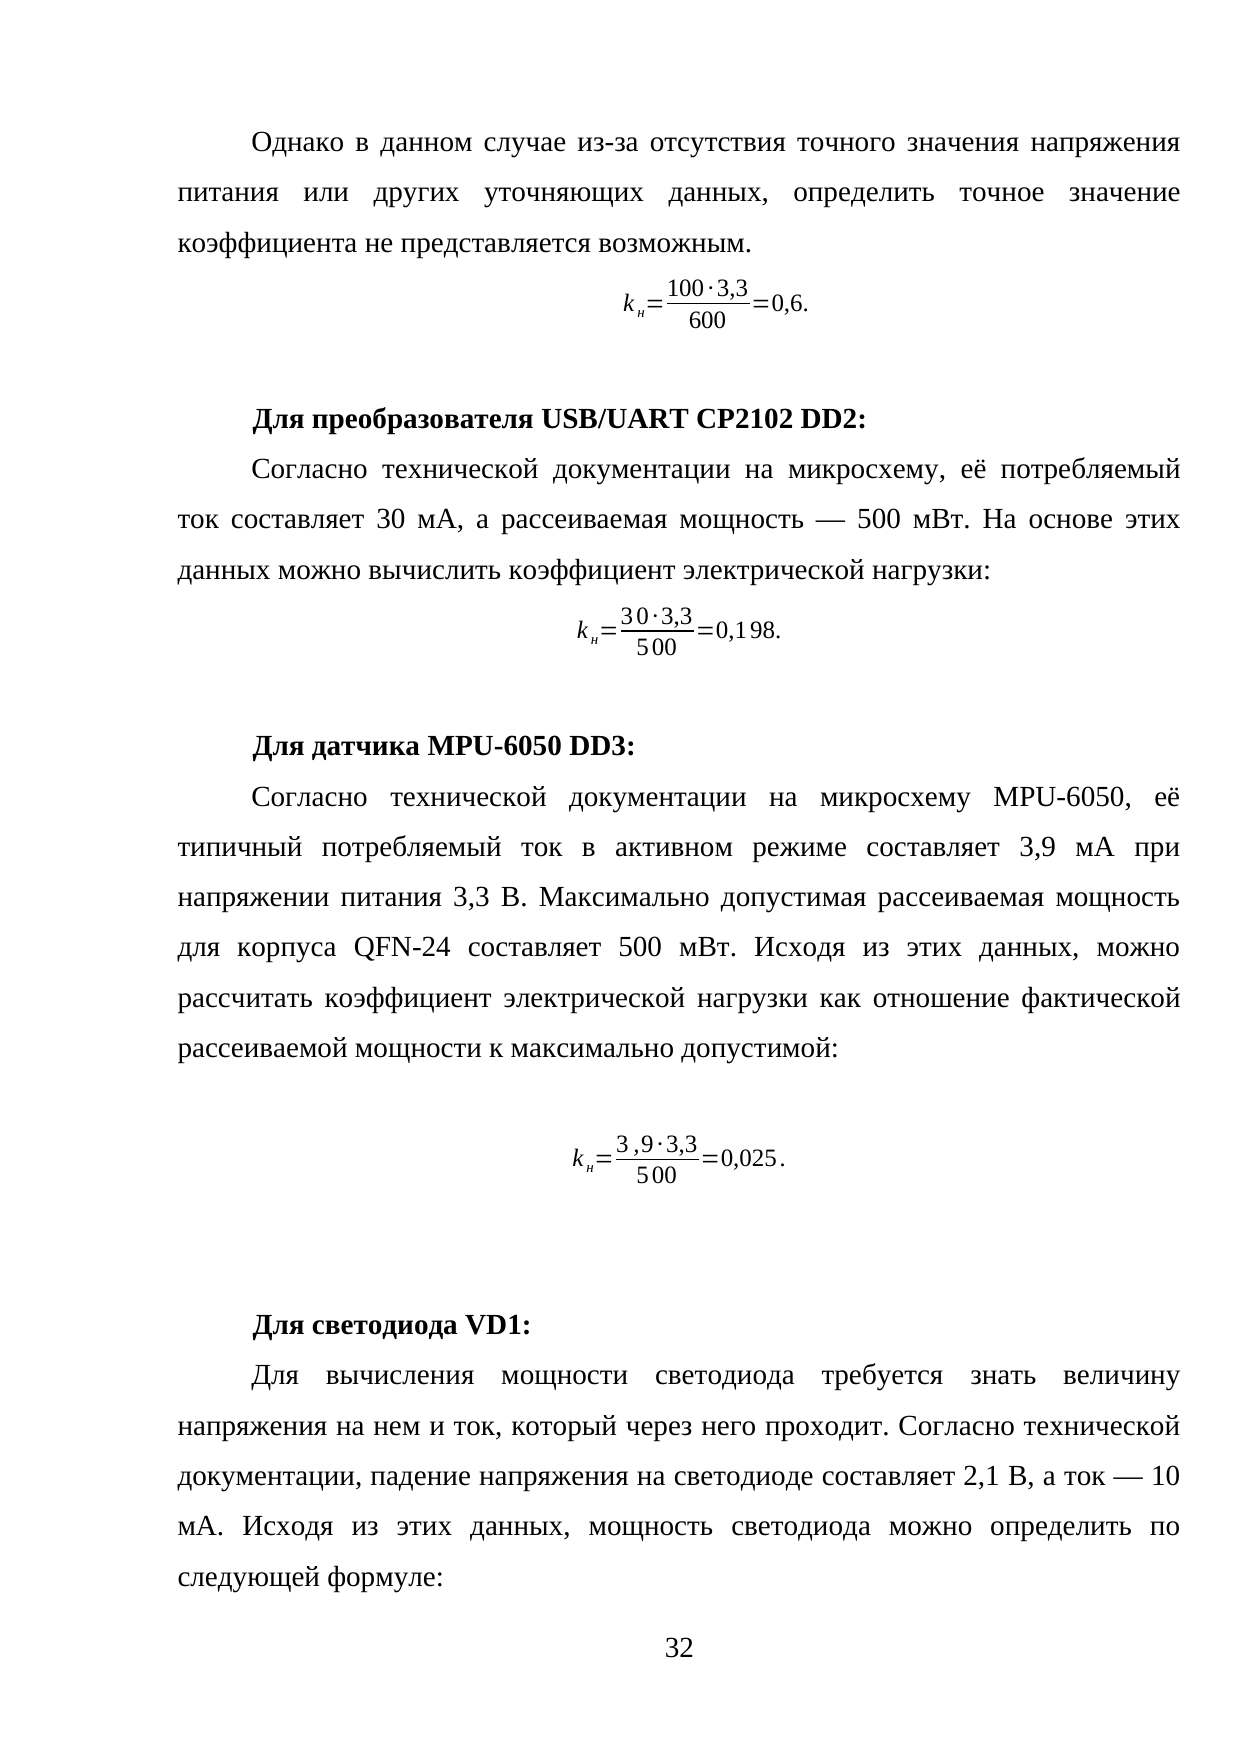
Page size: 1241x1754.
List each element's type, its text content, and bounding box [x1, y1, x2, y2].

text Однако в данном случае из-за отсутствия точного значения напряжения питания или других уточняющих данных, определить точное значение коэффициента не представляется возможным. [177, 124, 1181, 258]
text Для светодиода VD1: [177, 1307, 1181, 1341]
text Для датчика MPU-6050 DD3: [177, 728, 1181, 762]
text Для вычисления мощности светодиода требуется знать величину напряжения на нем и ток, который через него проходит. Согласно технической документации, падение напряжения на светодиоде составляет 2,1 В, а ток — 10 мА. Исходя из этих данных, мощность светодиода можно определить по следующей формуле: [177, 1357, 1181, 1592]
text Согласно технической документации на микросхему, её потребляемый ток составляет 30 мА, а рассеиваемая мощность — 500 мВт. На основе этих данных можно вычислить коэффициент электрической нагрузки: [177, 451, 1181, 586]
text Для преобразователя USB/UART CP2102 DD2: [177, 401, 1181, 434]
text Согласно технической документации на микросхему MPU-6050, её типичный потребляемый ток в активном режиме составляет 3,9 мА при напряжении питания 3,3 В. Максимально допустимая рассеиваемая мощность для корпуса QFN-24 составляет 500 мВт. Исходя из этих данных, можно рассчитать коэффициент электрической нагрузки как отношение фактической рассеиваемой мощности к максимально допустимой: [177, 779, 1181, 1064]
